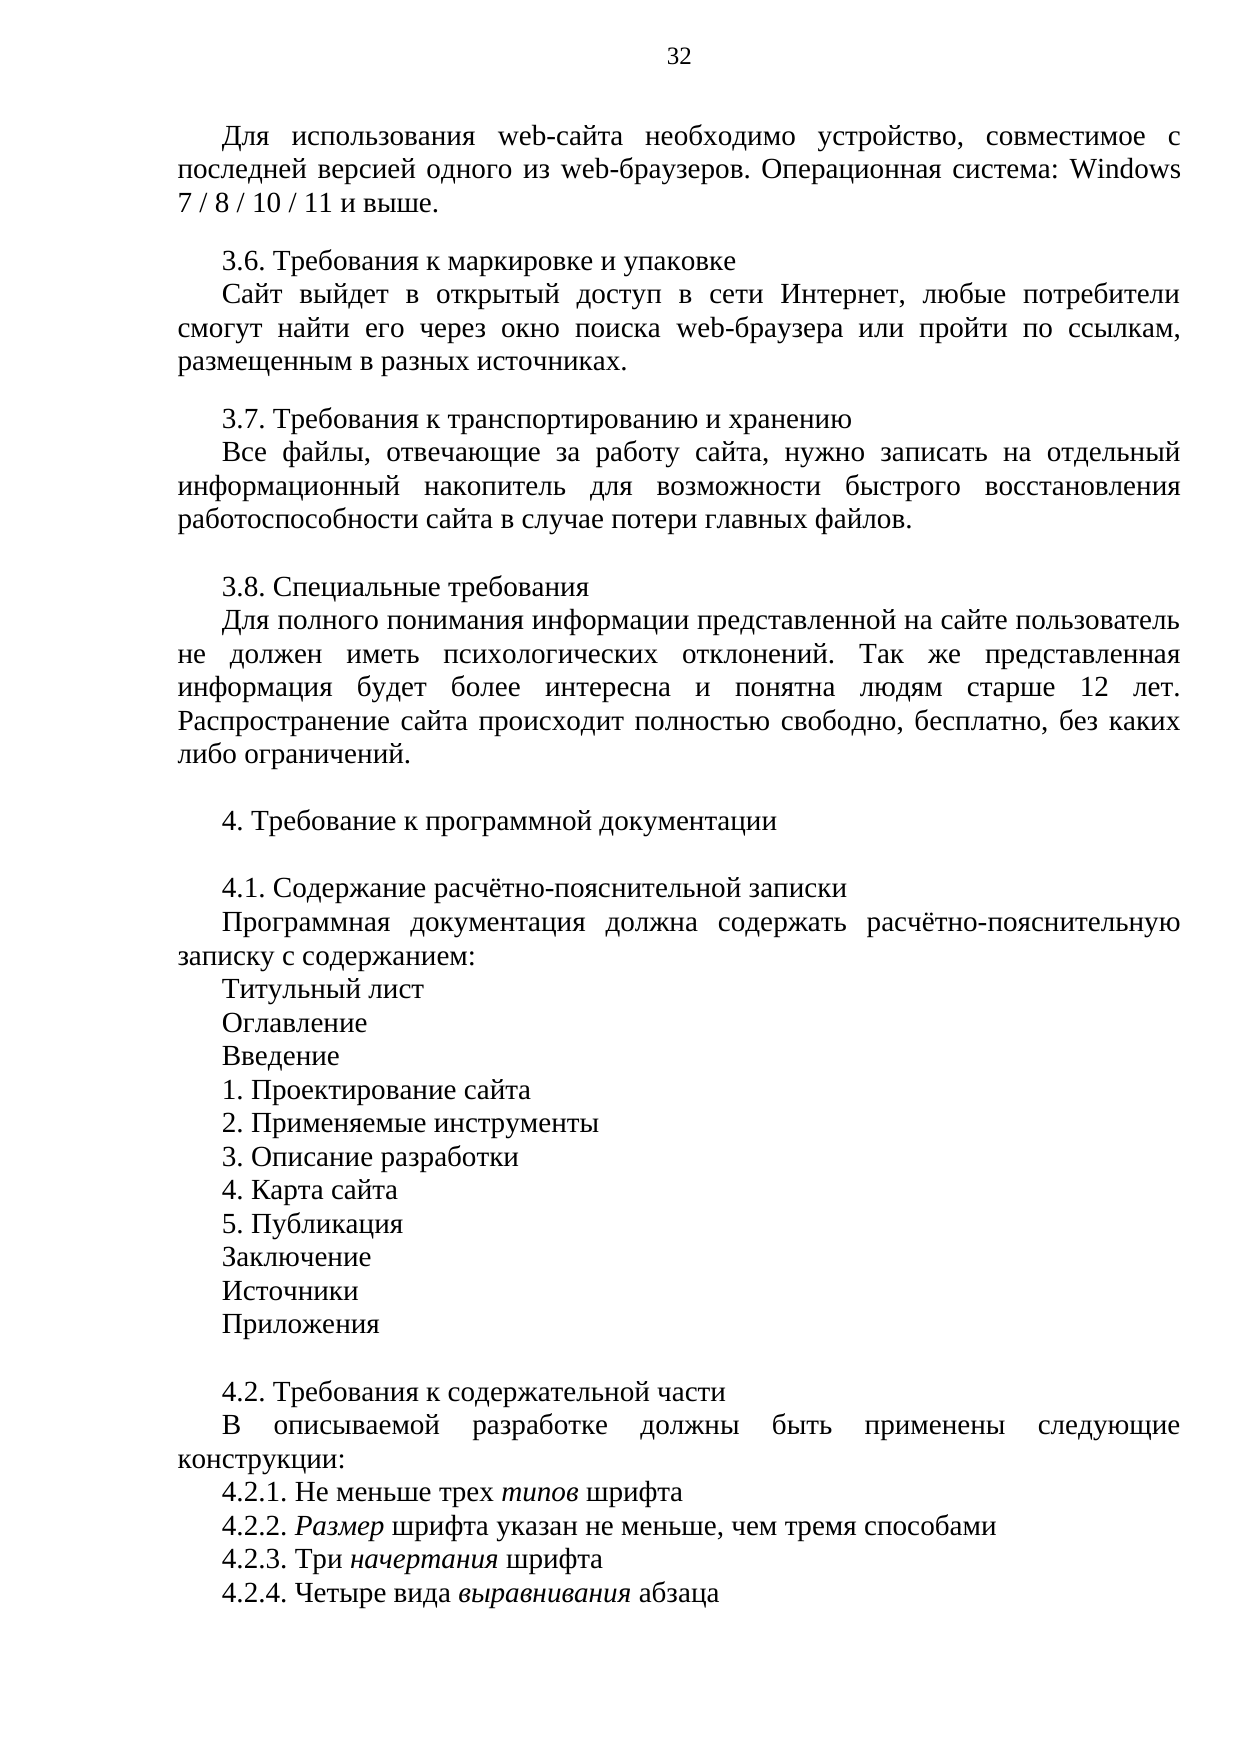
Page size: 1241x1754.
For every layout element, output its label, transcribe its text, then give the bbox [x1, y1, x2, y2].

text 2. Применяемые инструменты [177, 1105, 1181, 1139]
text Все файлы, отвечающие за работу сайта, нужно записать на отдельный информационный накопитель для возможности быстрого восстановления работоспособности сайта в случае потери главных файлов. [177, 434, 1181, 535]
text Для полного понимания информации представленной на сайте пользователь не должен иметь психологических отклонений. Так же представленная информация будет более интересна и понятна людям старше 12 лет. Распространение сайта происходит полностью свободно, бесплатно, без каких либо ограничений. [177, 602, 1181, 770]
text Титульный лист [177, 971, 1181, 1005]
text Заключение [177, 1239, 1181, 1273]
text В описываемой разработке должны быть применены следующие конструкции: [177, 1407, 1181, 1474]
text 3.7. Требования к транспортированию и хранению [177, 401, 1181, 434]
text Для использования web-сайта необходимо устройство, совместимое с последней версией одного из web-браузеров. Операционная система: Windows 7 / 8 / 10 / 11 и выше. [177, 118, 1181, 219]
text 4.2.2. Размер шрифта указан не меньше, чем тремя способами [177, 1508, 1181, 1541]
text Оглавление [177, 1005, 1181, 1038]
text 4.2.1. Не меньше трех типов шрифта [177, 1474, 1181, 1508]
text Источники [177, 1273, 1181, 1307]
text 4. Требование к программной документации [177, 803, 1181, 837]
text 3. Описание разработки [177, 1139, 1181, 1172]
text Сайт выйдет в открытый доступ в сети Интернет, любые потребители смогут найти его через окно поиска web-браузера или пройти по ссылкам, размещенным в разных источниках. [177, 276, 1181, 377]
text 4. Карта сайта [177, 1172, 1181, 1206]
text Введение [177, 1038, 1181, 1072]
text Приложения [177, 1307, 1181, 1340]
text Программная документация должна содержать расчётно-пояснительную записку с содержанием: [177, 904, 1181, 971]
text 3.8. Специальные требования [177, 569, 1181, 602]
text 4.2.3. Три начертания шрифта [177, 1541, 1181, 1575]
text 4.1. Содержание расчётно-пояснительной записки [177, 871, 1181, 904]
text 4.2. Требования к содержательной части [177, 1374, 1181, 1407]
text 4.2.4. Четыре вида выравнивания абзаца [177, 1575, 1181, 1608]
text 5. Публикация [177, 1206, 1181, 1239]
text 3.6. Требования к маркировке и упаковке [177, 243, 1181, 276]
text 1. Проектирование сайта [177, 1072, 1181, 1105]
